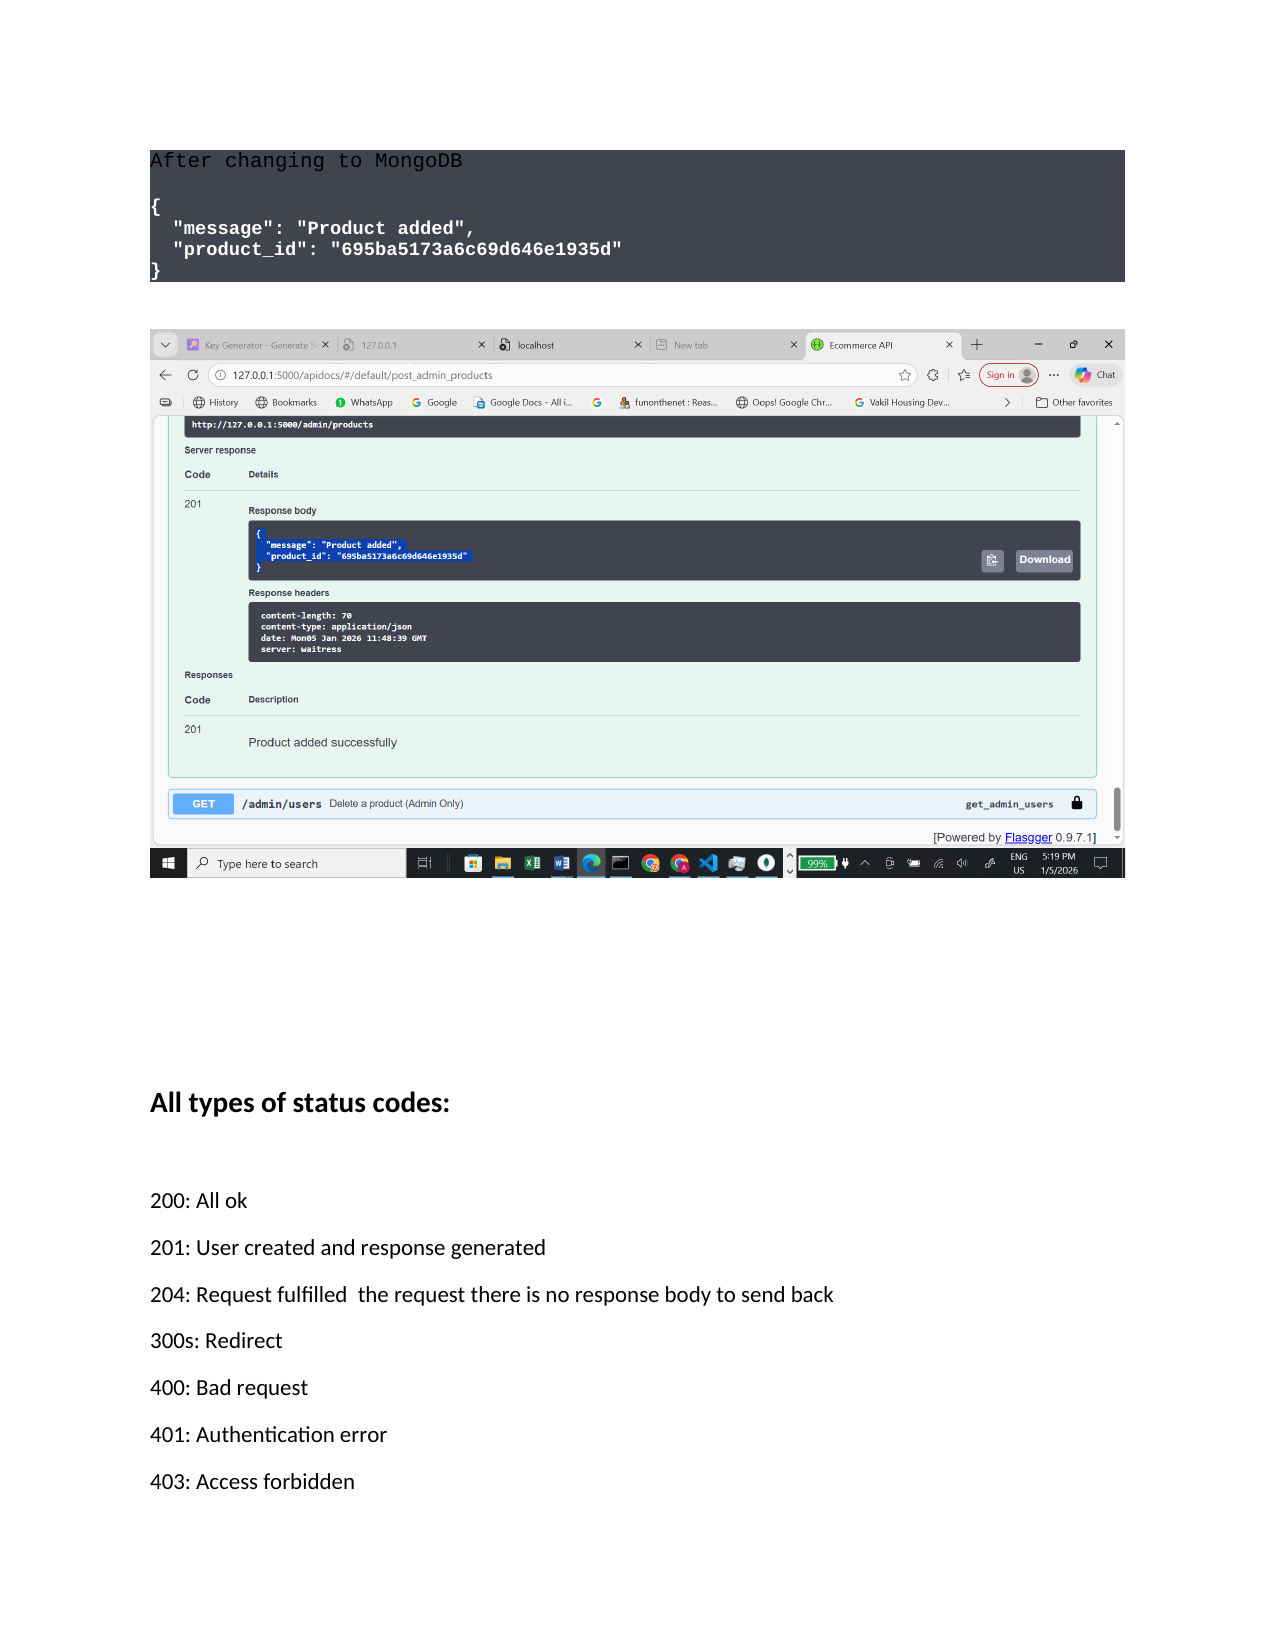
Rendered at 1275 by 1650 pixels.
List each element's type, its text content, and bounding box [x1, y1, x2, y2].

text "product_id": "695ba5173a6c69d646e1935d" [150, 240, 1125, 261]
text 401: Authentication error [150, 1420, 1125, 1448]
text 204: Request fulfilled the request there is no response body to send back [150, 1280, 1125, 1308]
text 403: Access forbidden [150, 1467, 1125, 1495]
text "message": "Product added", [150, 218, 1125, 240]
text } [150, 261, 1125, 282]
text 400: Bad request [150, 1373, 1125, 1401]
text 300s: Redirect [150, 1327, 1125, 1354]
picture [150, 329, 1125, 878]
text 201: User created and response generated [150, 1233, 1125, 1261]
text 200: All ok [150, 1186, 1125, 1214]
text After changing to MongoDB { [150, 150, 1125, 218]
text All types of status codes: [150, 1084, 1125, 1119]
